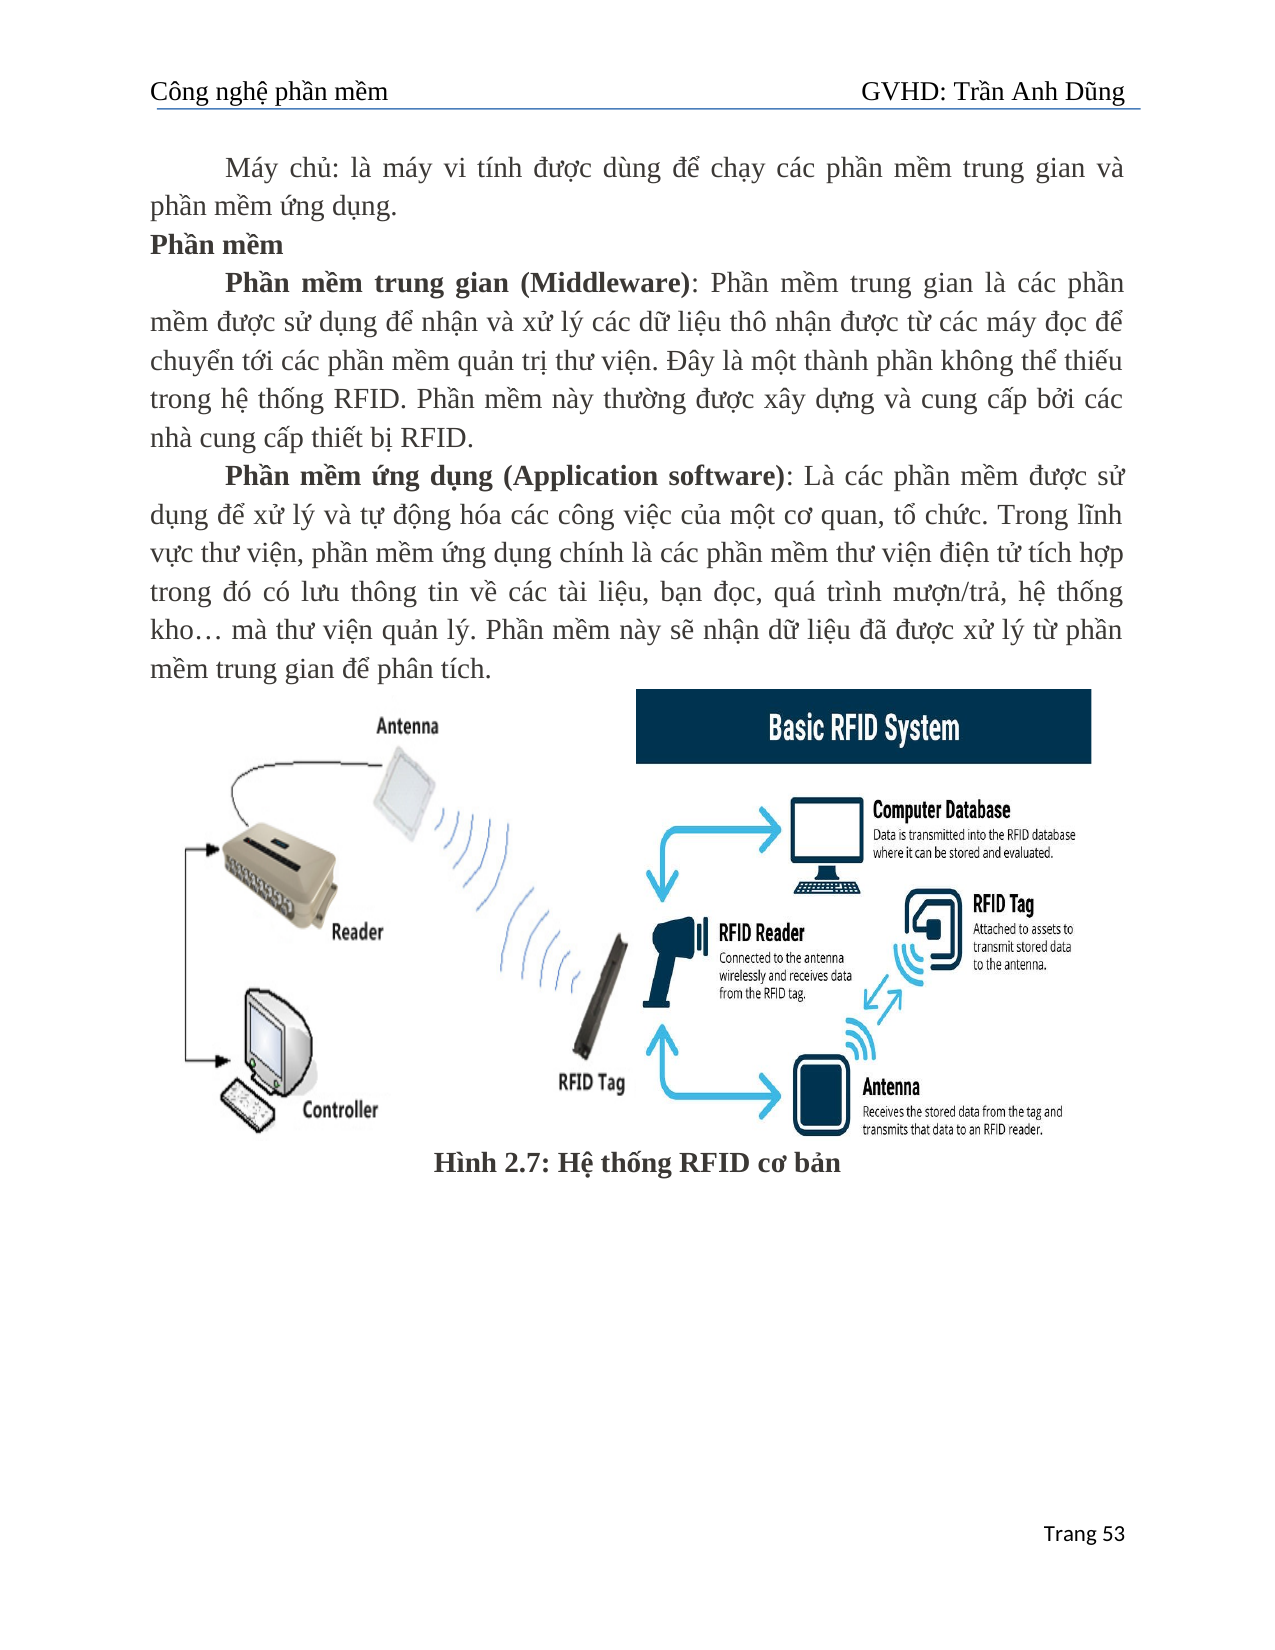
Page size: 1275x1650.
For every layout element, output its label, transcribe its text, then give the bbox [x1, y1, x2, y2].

text Phần mềm ứng dụng (Application software): Là các phần mềm được sử dụng để xử lý và tự động hóa các công việc của một cơ quan, tổ chức. Trong lĩnh vực thư viện, phần mềm ứng dụng chính là các phần mềm thư viện điện tử tích hợp trong đó có lưu thông tin về các tài liệu, bạn đọc, quá trình mượn/trả, hệ thống kho… mà thư viện quản lý. Phần mềm này sẽ nhận dữ liệu đã được xử lý từ phần mềm trung gian để phân tích. [150, 458, 1125, 684]
picture [180, 689, 1092, 1141]
text Phần mềm [150, 227, 1125, 261]
text Phần mềm trung gian (Middleware): Phần mềm trung gian là các phần mềm được sử dụng để nhận và xử lý các dữ liệu thô nhận được từ các máy đọc để chuyển tới các phần mềm quản trị thư viện. Đây là một thành phần không thể thiếu trong hệ thống RFID. Phần mềm này thường được xây dựng và cung cấp bởi các nhà cung cấp thiết bị RFID. [150, 266, 1125, 453]
text Hình 2.7: Hệ thống RFID cơ bản [150, 1145, 1125, 1178]
text Máy chủ: là máy vi tính được dùng để chạy các phần mềm trung gian và phần mềm ứng dụng. [150, 150, 1125, 222]
